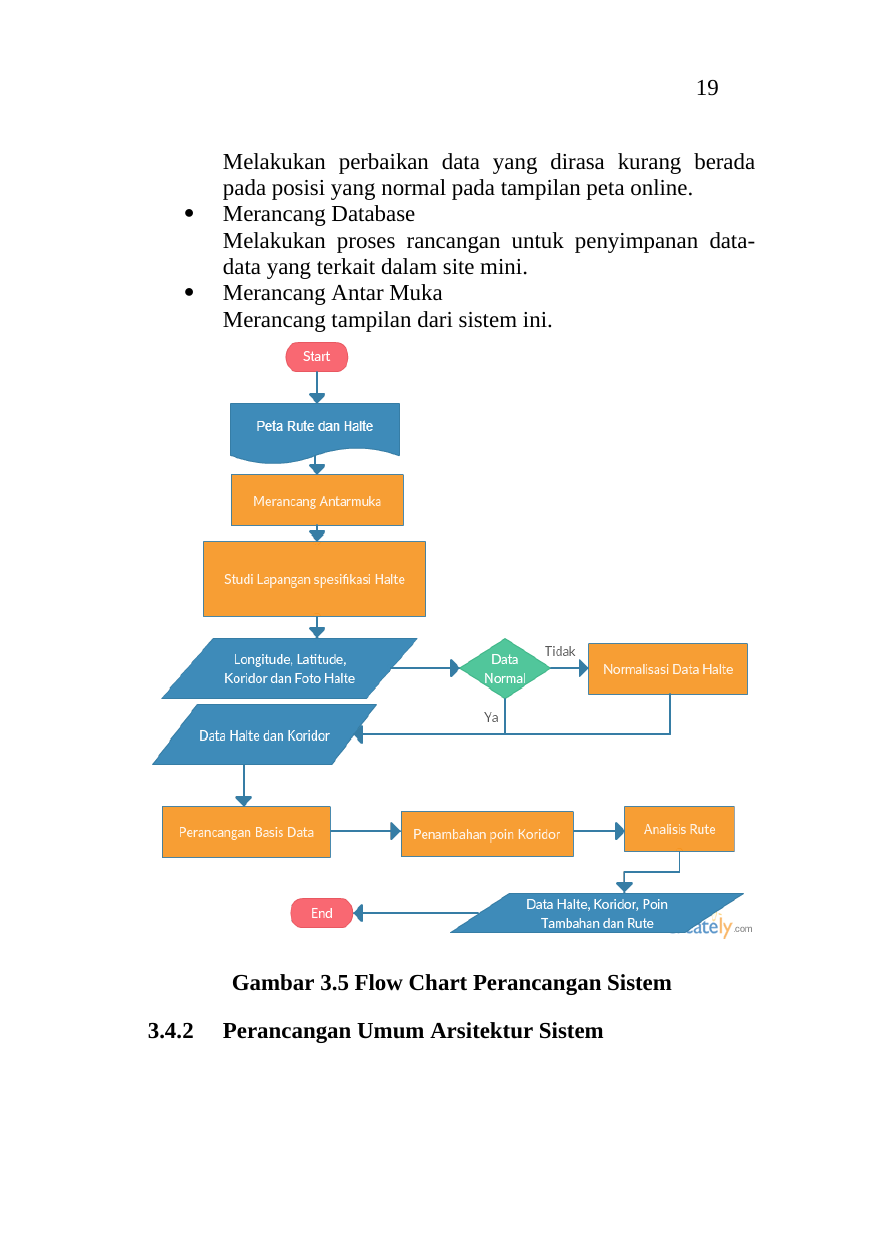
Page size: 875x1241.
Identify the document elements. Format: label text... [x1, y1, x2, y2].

picture [147, 332, 757, 944]
text Gambar 3.5 Flow Chart Perancangan Sistem [148, 969, 756, 996]
list Melakukan perbaikan data yang dirasa kurang berada pada posisi yang normal pada tampilan peta online. [223, 148, 756, 200]
list Merancang tampilan dari sistem ini. [223, 306, 756, 332]
list Merancang Database [185, 200, 756, 227]
list Melakukan proses rancangan untuk penyimpanan data-data yang terkait dalam site mini. [223, 227, 756, 279]
subtitle Perancangan Umum Arsitektur Sistem [148, 1017, 756, 1043]
list Merancang Antar Muka [185, 279, 756, 306]
